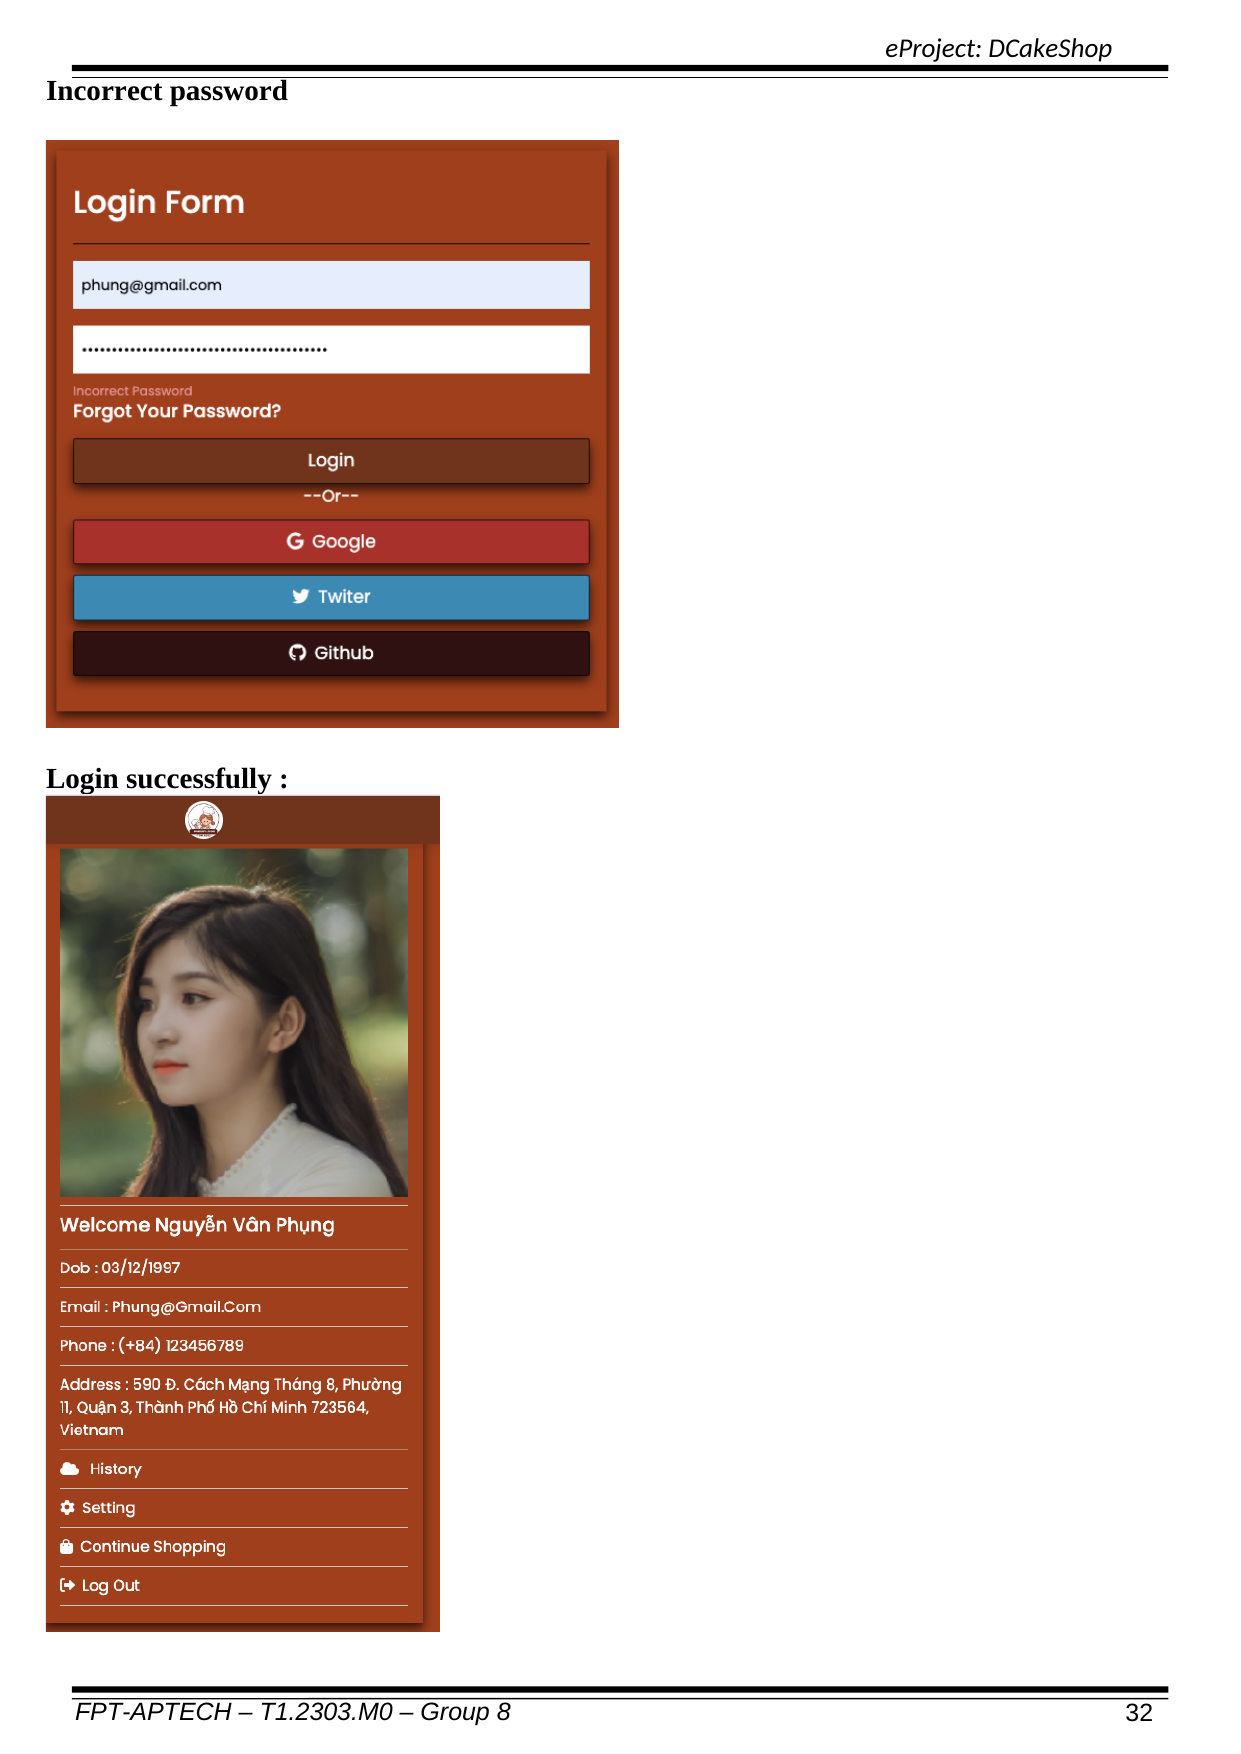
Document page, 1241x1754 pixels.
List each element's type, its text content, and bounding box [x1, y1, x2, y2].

text Incorrect password [46, 73, 1203, 106]
picture [45, 140, 619, 728]
picture [45, 794, 440, 1632]
text Login successfully : [46, 761, 1203, 794]
